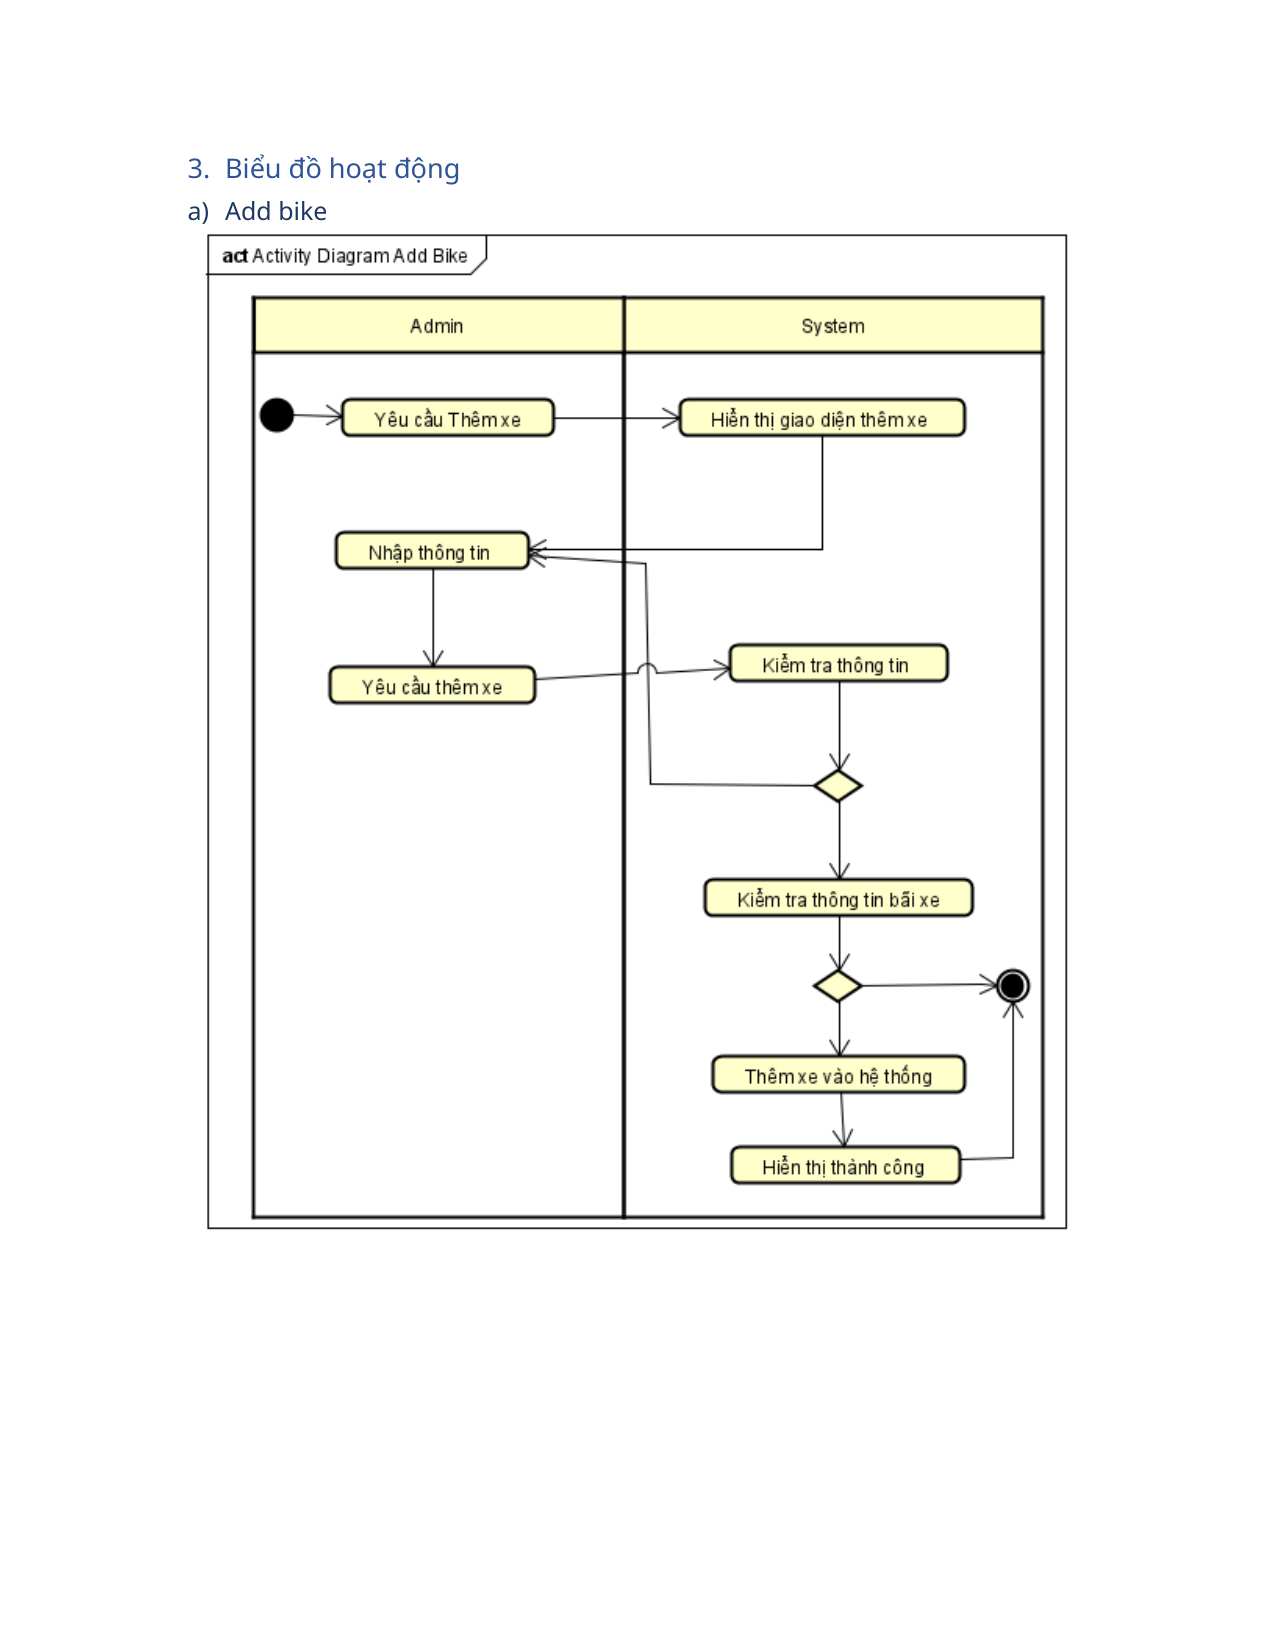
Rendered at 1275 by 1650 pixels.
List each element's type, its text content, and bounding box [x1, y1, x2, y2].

picture [203, 230, 1072, 1234]
subtitle Biểu đồ hoạt động [187, 150, 1125, 187]
subtitle Add bike [187, 194, 1125, 228]
